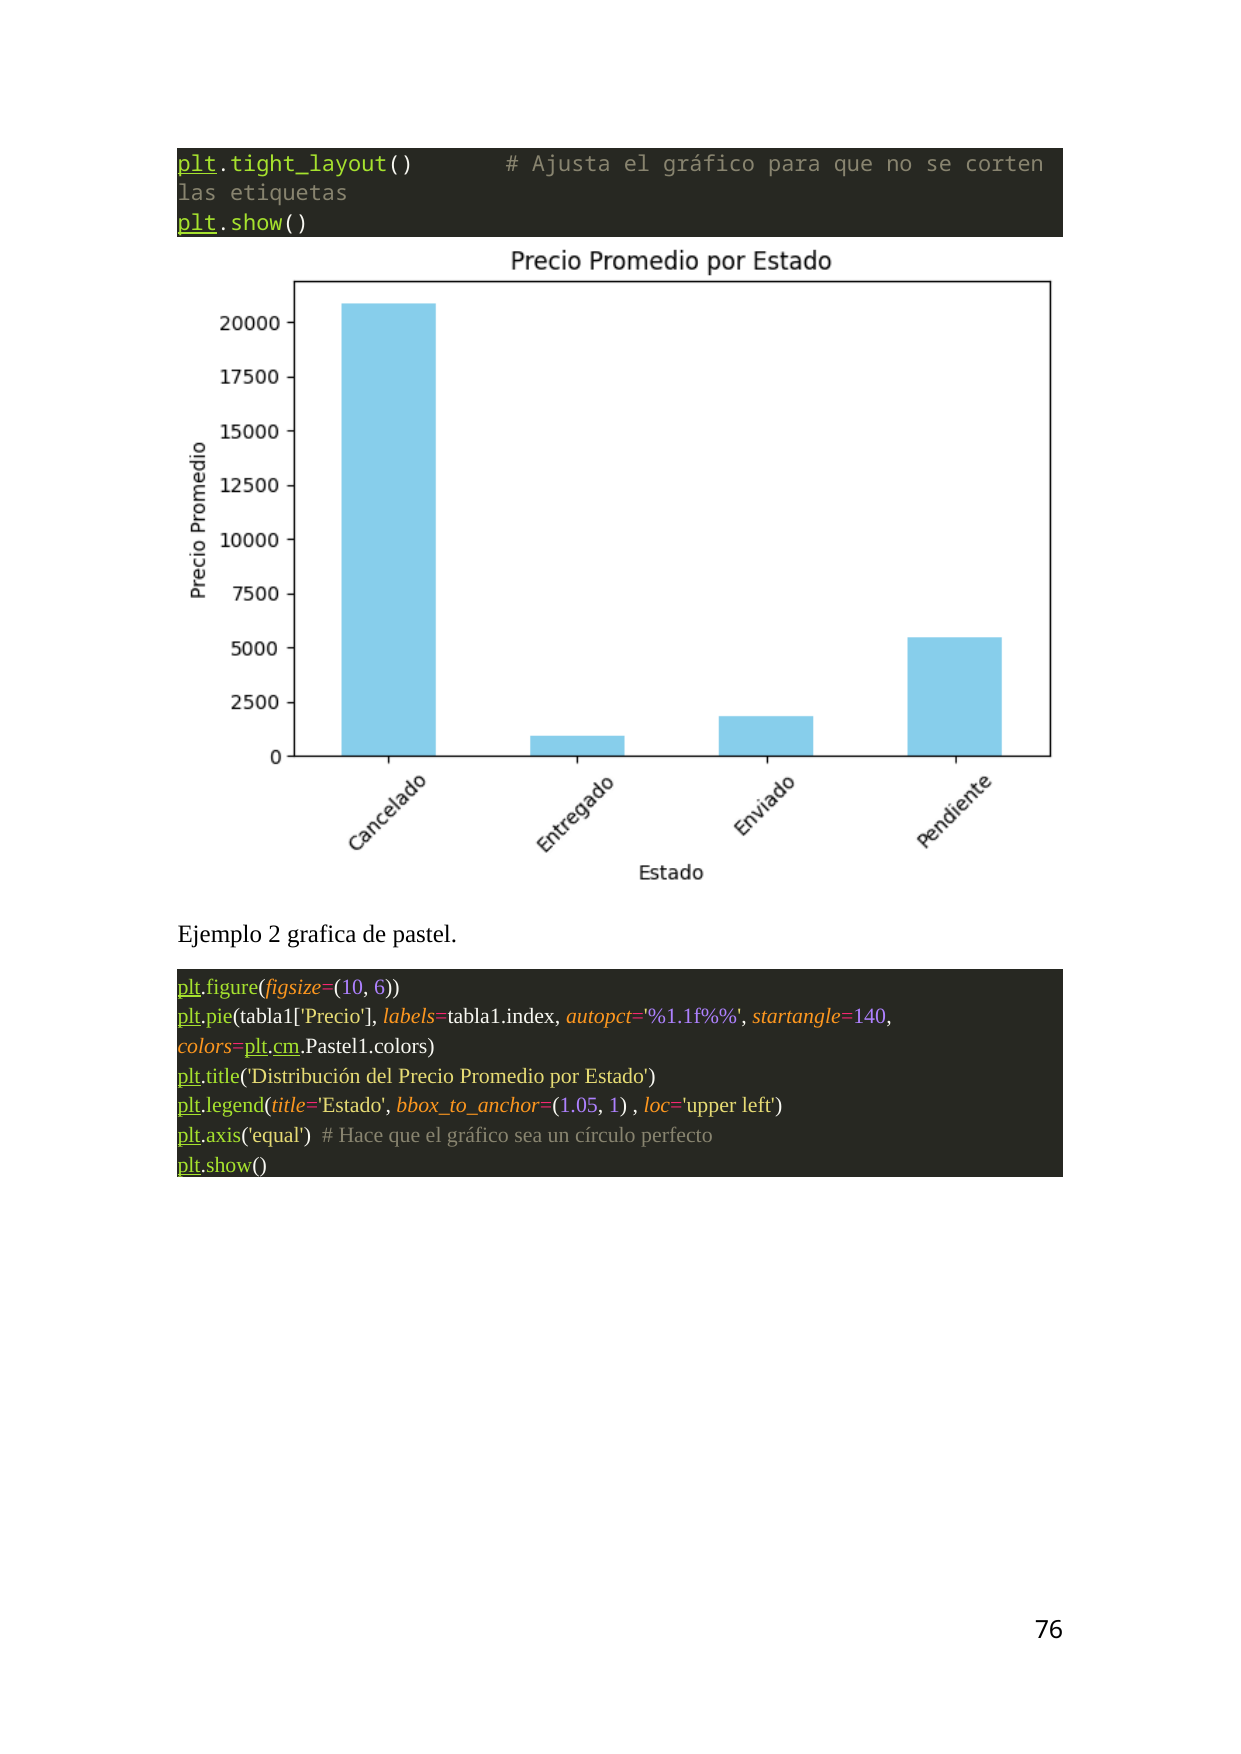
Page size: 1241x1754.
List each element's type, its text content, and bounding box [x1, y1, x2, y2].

text plt.show() [177, 1147, 1063, 1177]
text plt.legend(title='Estado', bbox_to_anchor=(1.05, 1) , loc='upper left') [177, 1088, 1063, 1118]
text plt.tight_layout() # Ajusta el gráfico para que no se corten las etiquetas [177, 148, 1063, 207]
text Ejemplo 2 grafica de pastel. [177, 919, 1063, 948]
text plt.figure(figsize=(10, 6)) [177, 969, 1063, 999]
picture [177, 237, 1063, 898]
text plt.title('Distribución del Precio Promedio por Estado') [177, 1058, 1063, 1088]
text plt.show() [177, 207, 1063, 237]
text plt.axis('equal') # Hace que el gráfico sea un círculo perfecto [177, 1118, 1063, 1147]
text plt.pie(tabla1['Precio'], labels=tabla1.index, autopct='%1.1f%%', startangle=140, colors=plt.cm.Pastel1.colors) [177, 999, 1063, 1058]
